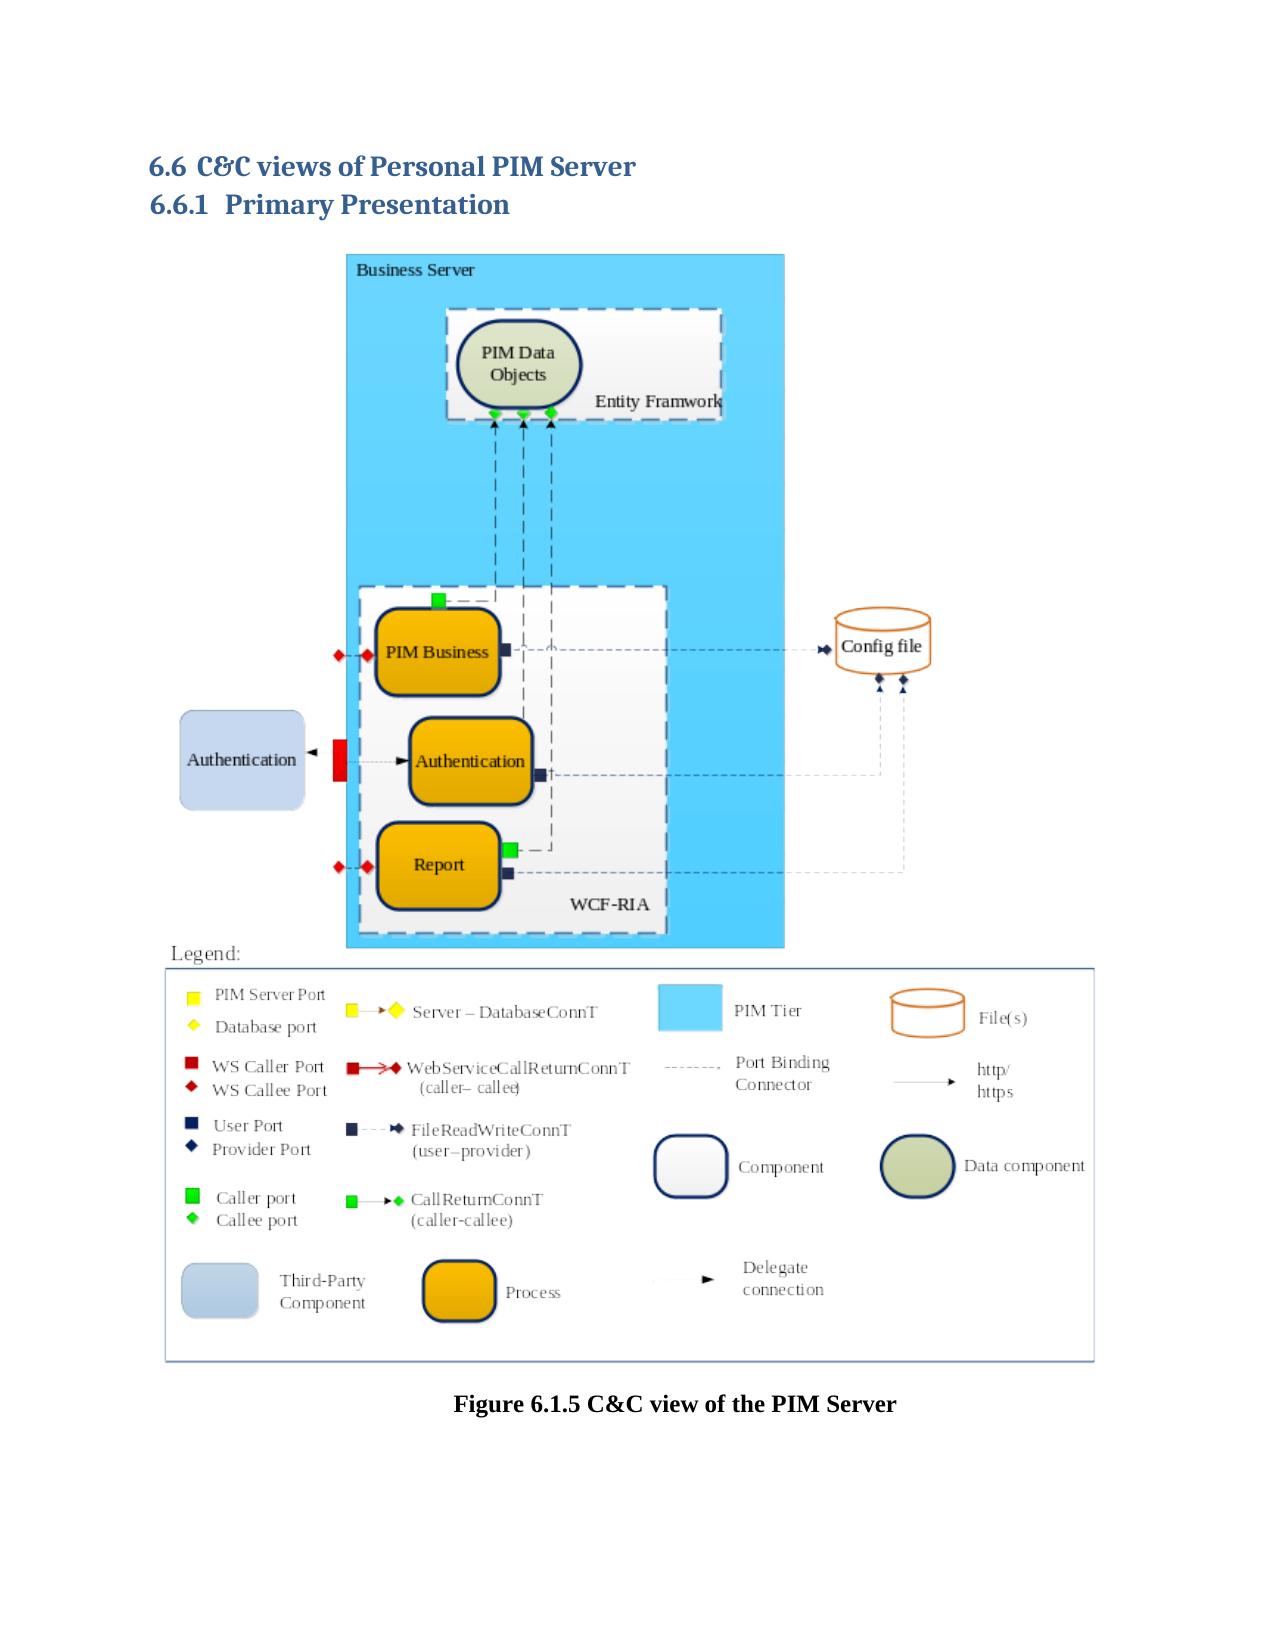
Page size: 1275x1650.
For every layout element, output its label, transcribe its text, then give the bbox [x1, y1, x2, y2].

subtitle Primary Presentation [150, 188, 1125, 222]
subtitle C&C views of Personal PIM Server [148, 150, 1125, 183]
text Figure 6.1.5 C&C view of the PIM Server [150, 1389, 1125, 1418]
